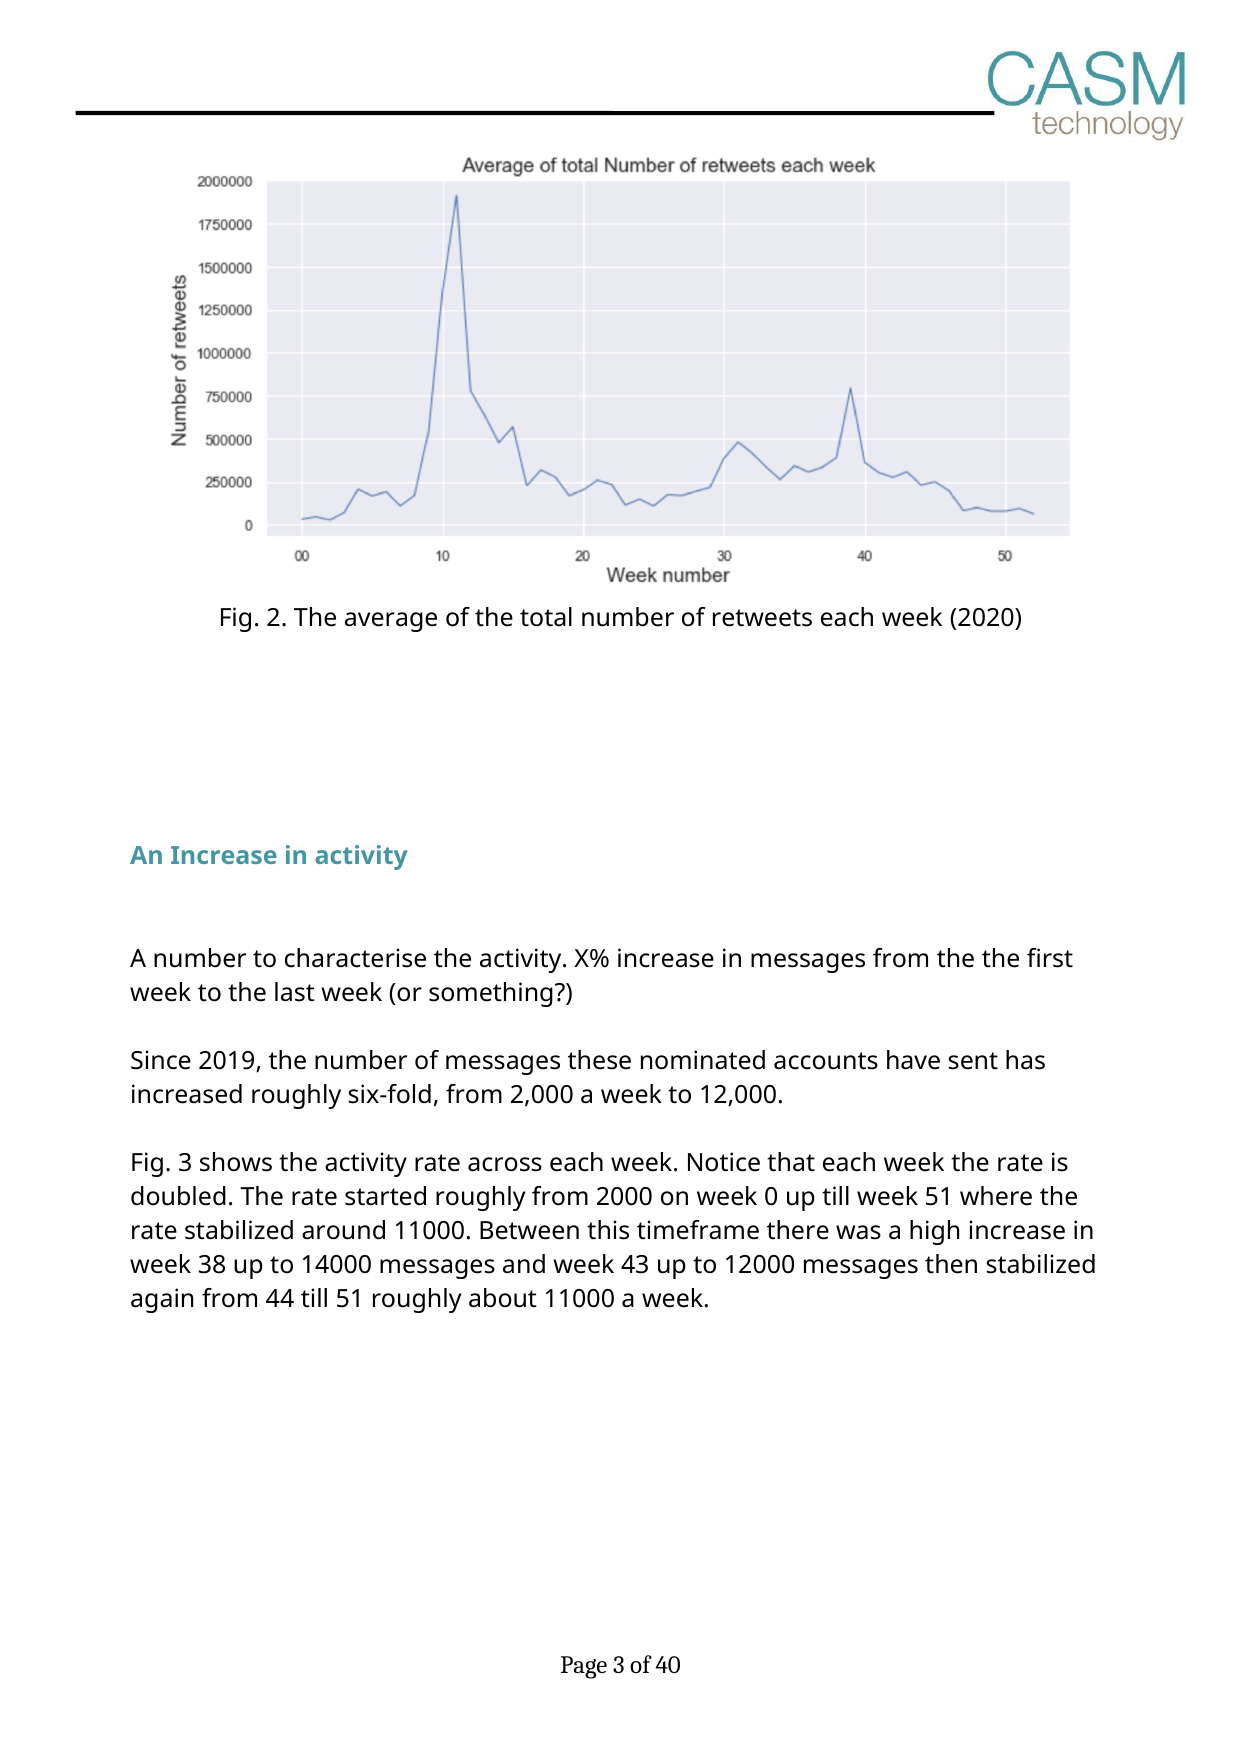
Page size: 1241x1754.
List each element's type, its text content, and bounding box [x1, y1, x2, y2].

text An Increase in activity [130, 838, 1110, 872]
text Fig. 2. The average of the total number of retweets each week (2020) [130, 600, 1110, 634]
text Fig. 3 shows the activity rate across each week. Notice that each week the rate is doubled. The rate started roughly from 2000 on week 0 up till week 51 where the rate stabilized around 11000. Between this timeframe there was a high increase in week 38 up to 14000 messages and week 43 up to 12000 messages then stabilized again from 44 till 51 roughly about 11000 a week. [130, 1144, 1110, 1315]
text Since 2019, the number of messages these nominated accounts have sent has increased roughly six-fold, from 2,000 a week to 12,000. [130, 1042, 1110, 1111]
picture [129, 20, 1218, 600]
text A number to characterise the activity. X% increase in messages from the the first week to the last week (or something?) [130, 940, 1110, 1008]
